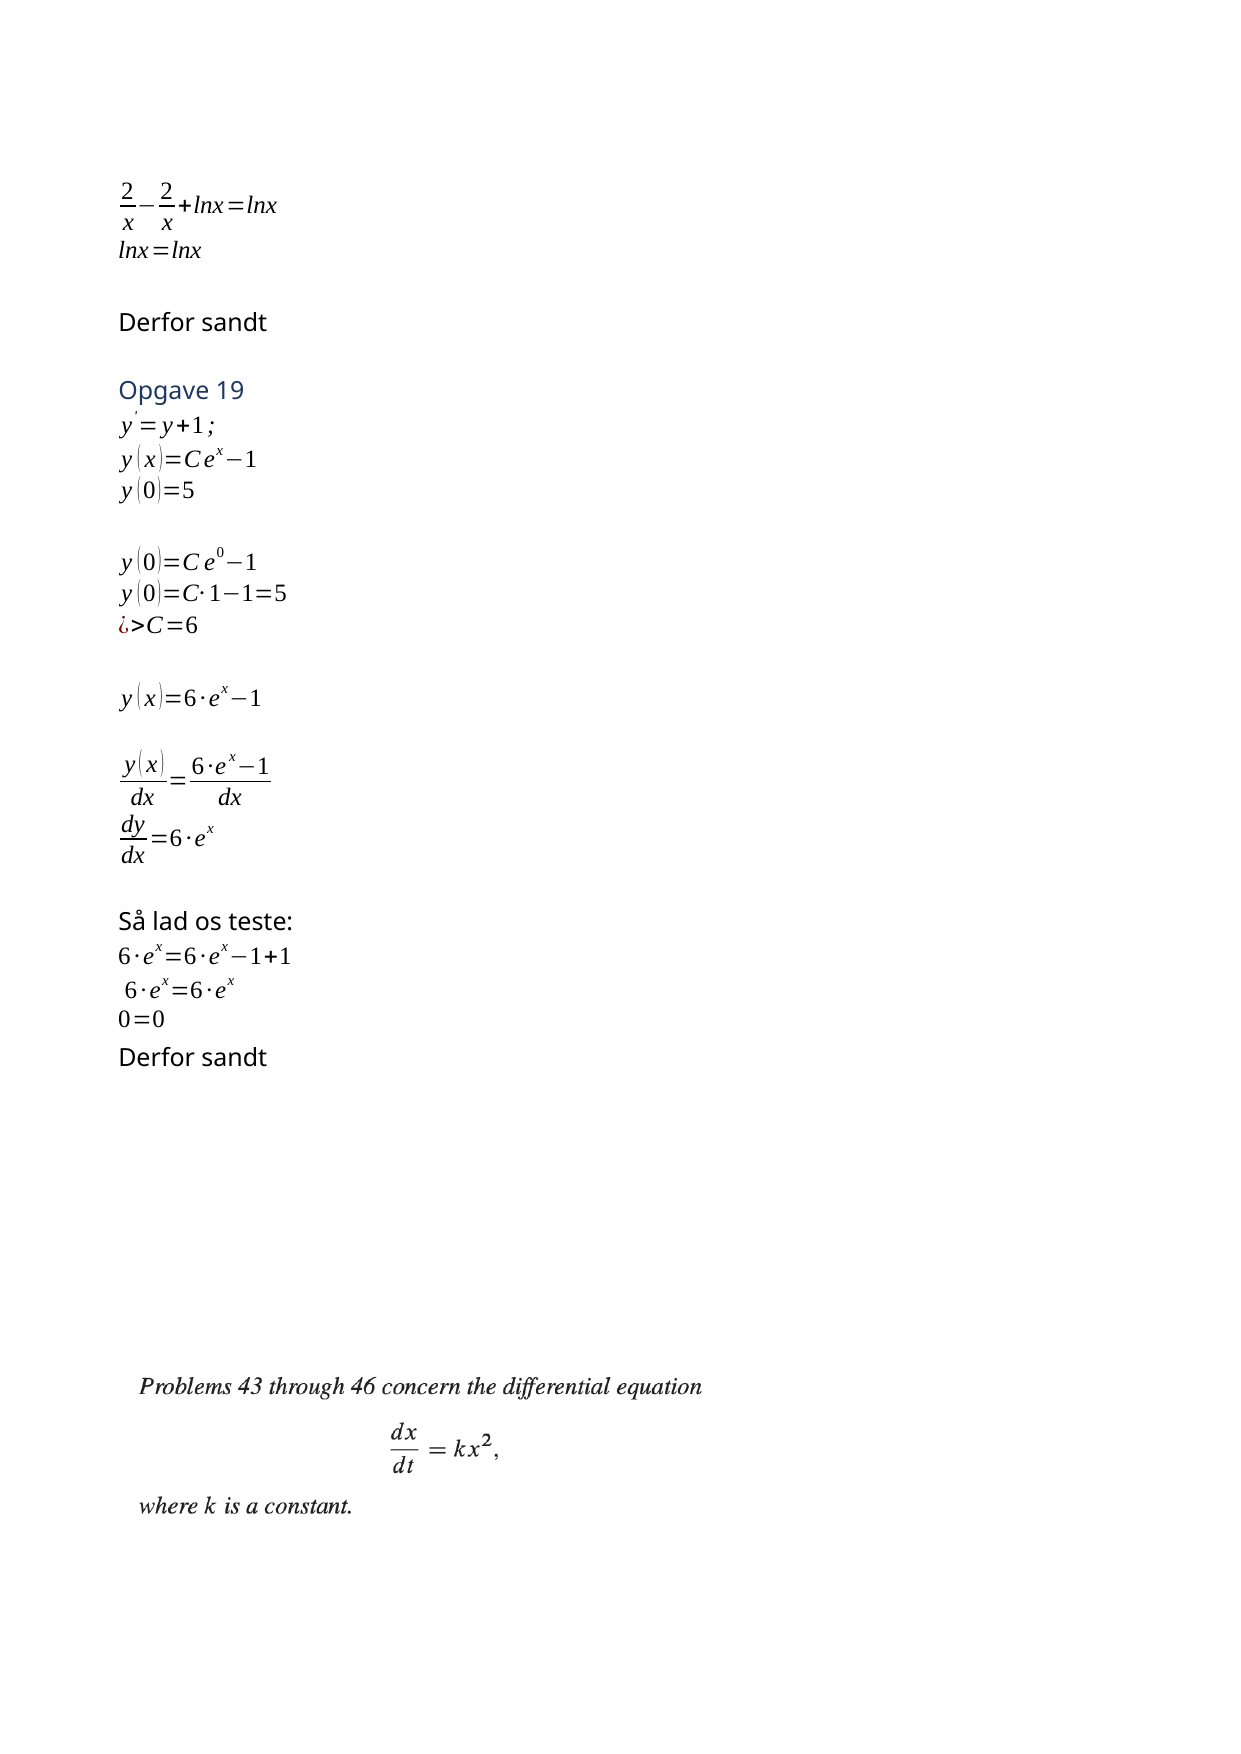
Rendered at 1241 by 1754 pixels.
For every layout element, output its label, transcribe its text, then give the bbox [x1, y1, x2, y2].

text Derfor sandt [118, 304, 1122, 338]
text Så lad os teste: [118, 903, 1122, 937]
text Derfor sandt [118, 1039, 1122, 1073]
picture [118, 1366, 781, 1522]
subtitle Opgave 19 [118, 373, 1122, 407]
